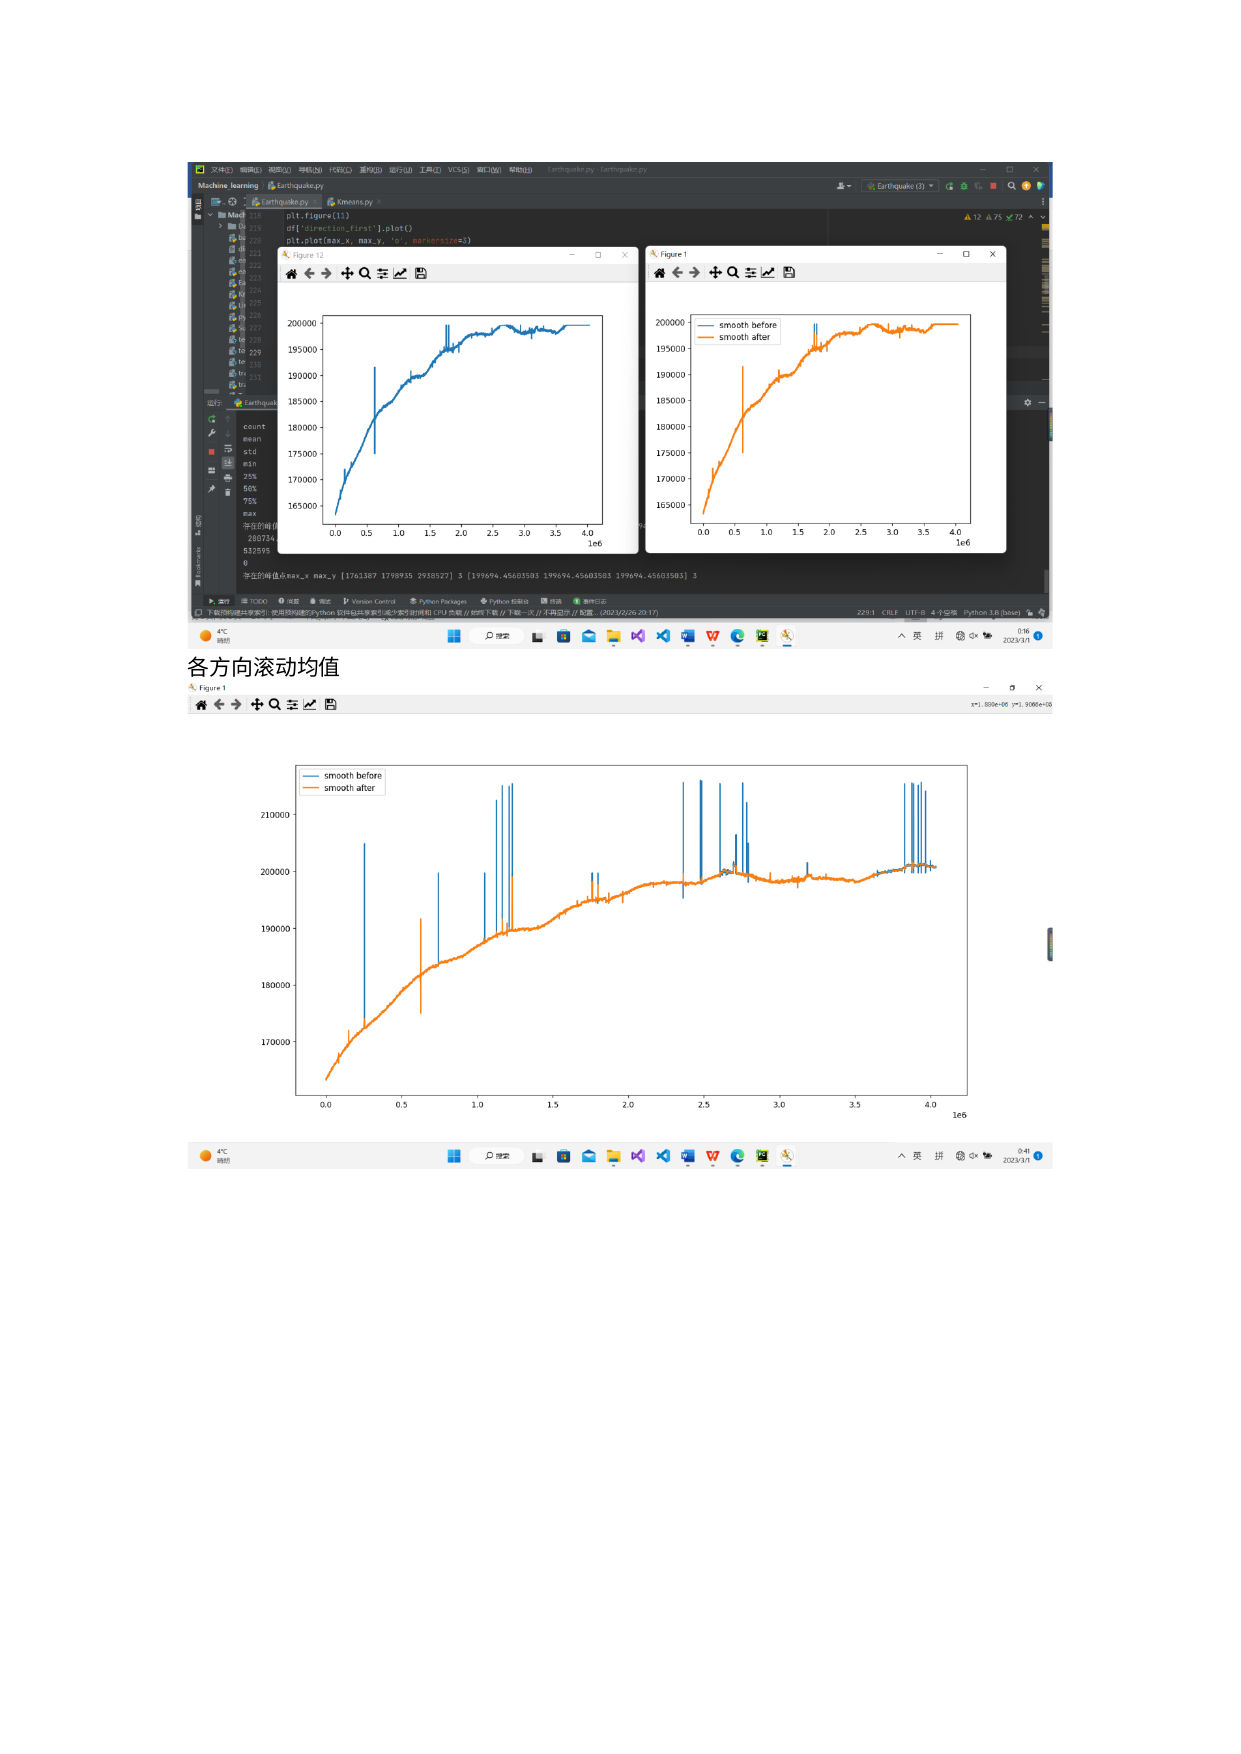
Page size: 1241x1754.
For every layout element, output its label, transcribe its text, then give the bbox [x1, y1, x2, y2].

picture [187, 162, 1053, 649]
text 各方向滚动均值 [187, 649, 1053, 682]
picture [187, 682, 1053, 1169]
